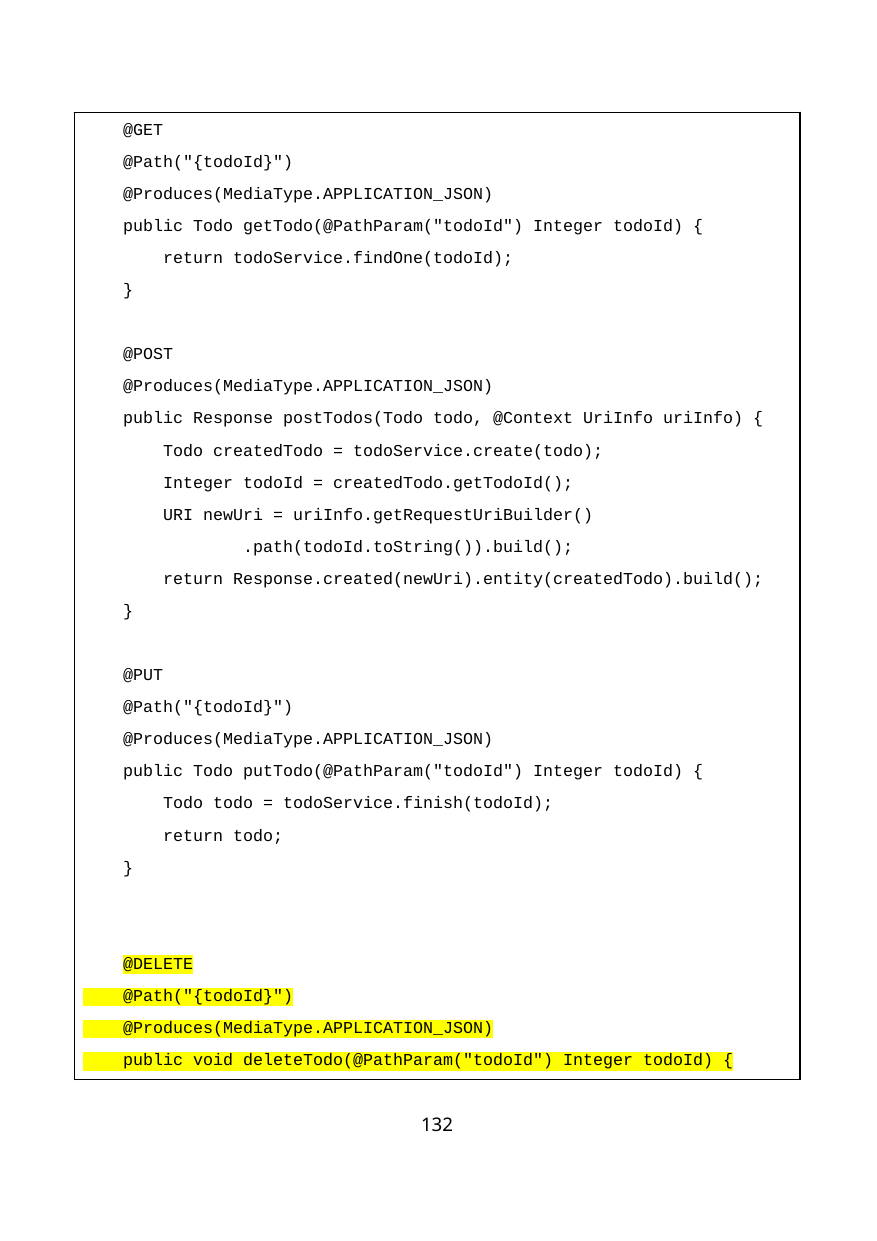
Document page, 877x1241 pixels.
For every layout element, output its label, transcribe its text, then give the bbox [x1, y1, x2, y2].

text @Produces(MediaType.APPLICATION_JSON) [83, 179, 791, 211]
text .path(todoId.toString()).build(); [83, 532, 791, 564]
text @Produces(MediaType.APPLICATION_JSON) [83, 1013, 791, 1042]
text @Path("{todoId}") [83, 692, 791, 724]
text } [83, 596, 791, 628]
text } [83, 853, 791, 885]
text public void deleteTodo(@PathParam("todoId") Integer todoId) { [75, 1042, 799, 1079]
text @Produces(MediaType.APPLICATION_JSON) [83, 371, 791, 403]
text @DELETE [83, 949, 791, 981]
text URI newUri = uriInfo.getRequestUriBuilder() [83, 500, 791, 532]
text @Produces(MediaType.APPLICATION_JSON) [83, 724, 791, 756]
text return todoService.findOne(todoId); [83, 243, 791, 275]
text @POST [83, 339, 791, 371]
text Todo todo = todoService.finish(todoId); [83, 788, 791, 821]
text @Path("{todoId}") [83, 981, 791, 1013]
text @PUT [83, 660, 791, 692]
text public Todo getTodo(@PathParam("todoId") Integer todoId) { [83, 211, 791, 243]
text public Response postTodos(Todo todo, @Context UriInfo uriInfo) { [83, 403, 791, 436]
text Integer todoId = createdTodo.getTodoId(); [83, 468, 791, 500]
text } [83, 275, 791, 307]
text return todo; [83, 821, 791, 853]
text public Todo putTodo(@PathParam("todoId") Integer todoId) { [83, 756, 791, 788]
text return Response.created(newUri).entity(createdTodo).build(); [83, 564, 791, 596]
text @GET [75, 113, 799, 147]
text @Path("{todoId}") [83, 147, 791, 179]
text Todo createdTodo = todoService.create(todo); [83, 436, 791, 468]
